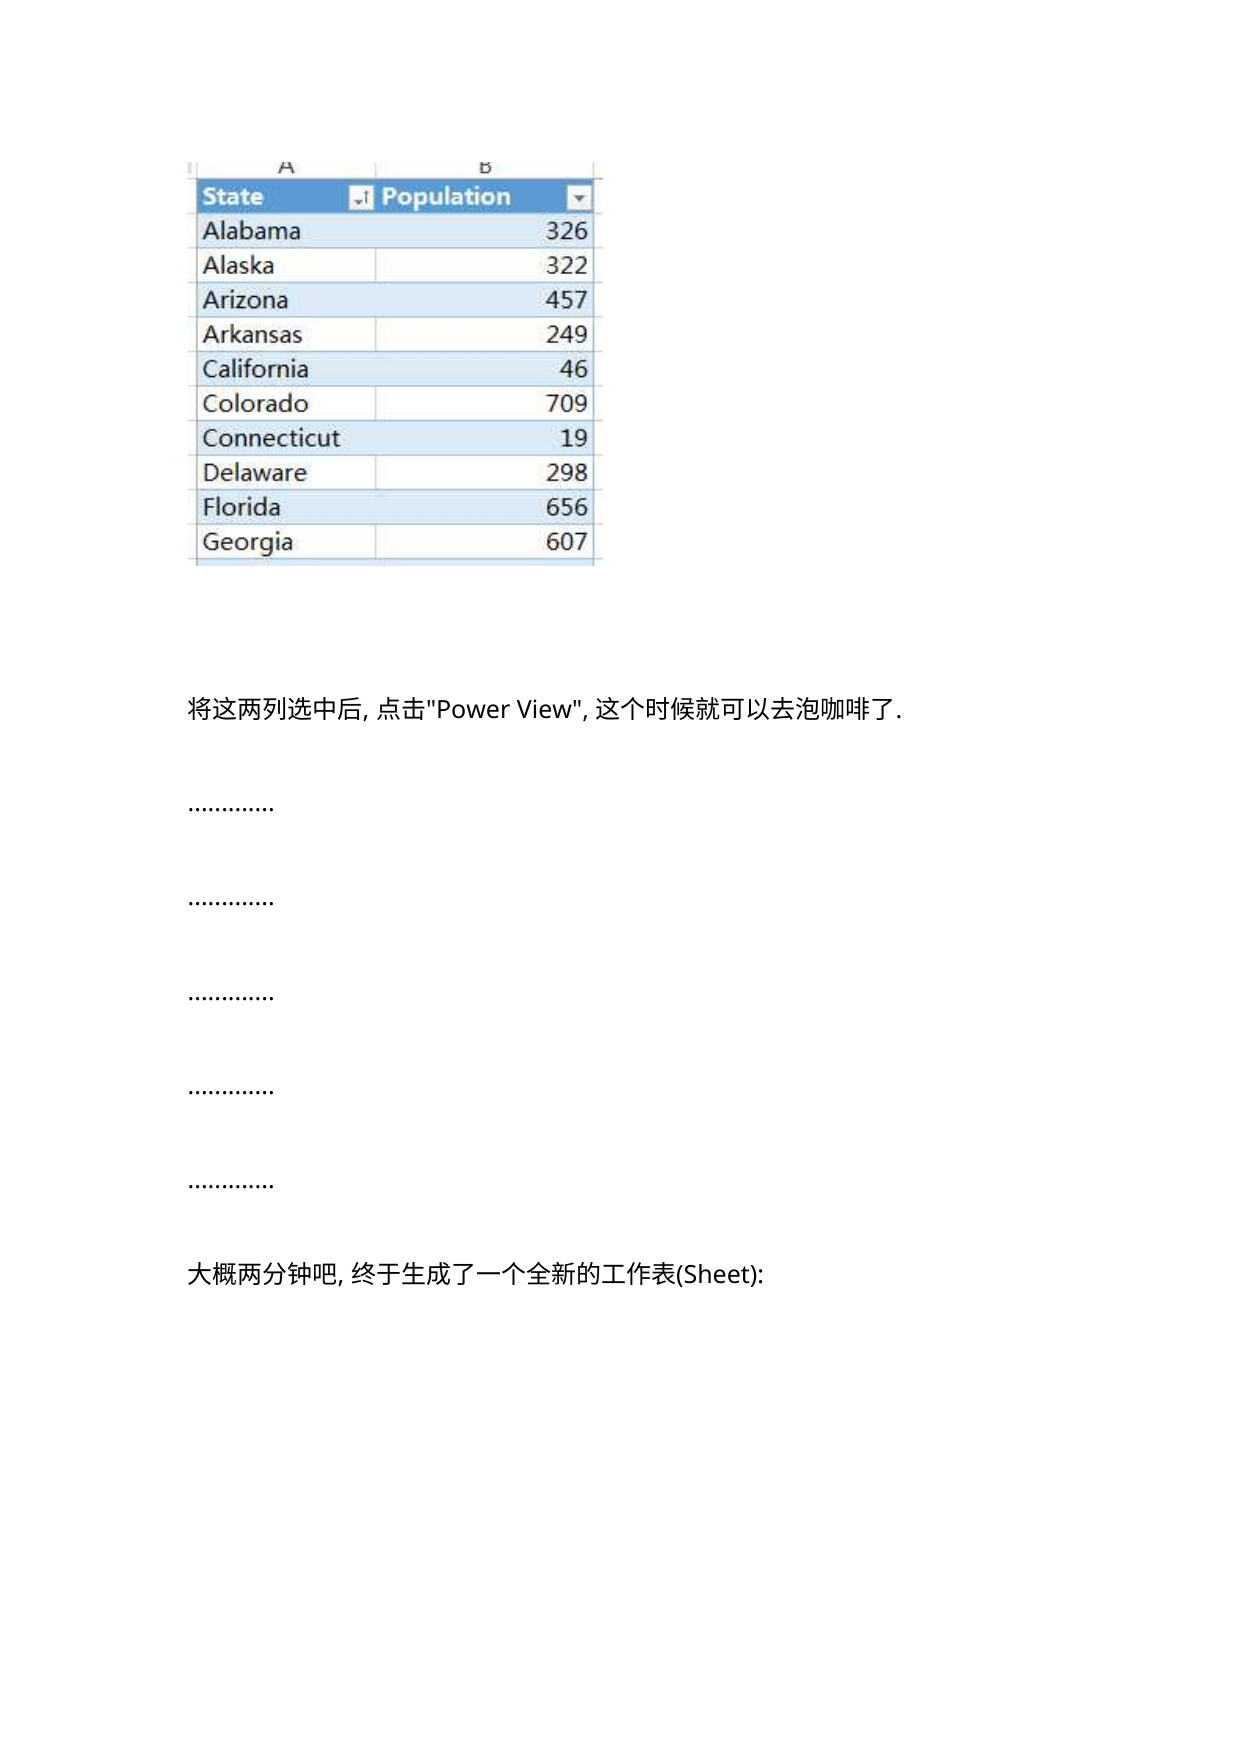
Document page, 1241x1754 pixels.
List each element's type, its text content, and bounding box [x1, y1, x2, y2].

text ............. [187, 1052, 1053, 1117]
text ............. [187, 958, 1053, 1023]
picture [187, 162, 604, 566]
text ............. [187, 864, 1053, 929]
text ............. [187, 769, 1053, 834]
text 大概两分钟吧, 终于生成了一个全新的工作表(Sheet): [187, 1240, 1053, 1305]
text 将这两列选中后, 点击"Power View", 这个时候就可以去泡咖啡了. [187, 675, 1053, 740]
text ............. [187, 1146, 1053, 1211]
